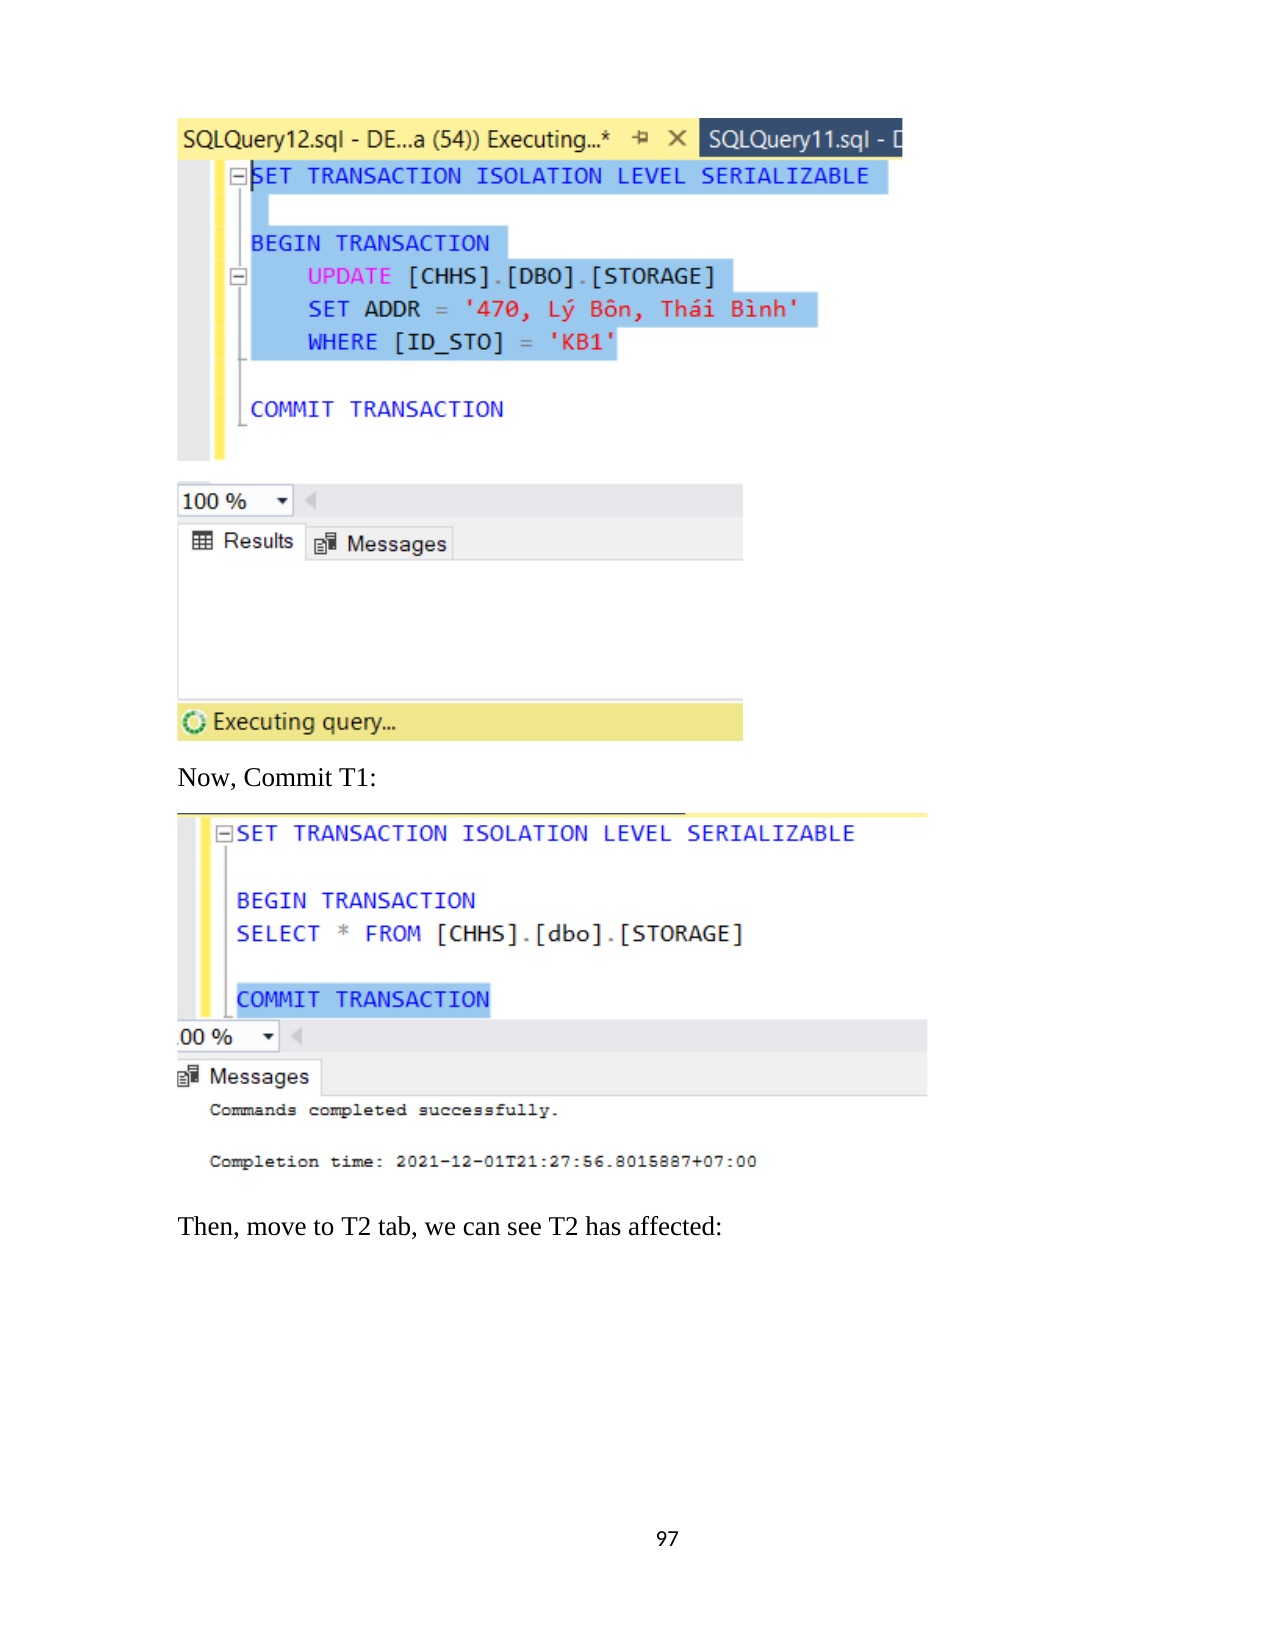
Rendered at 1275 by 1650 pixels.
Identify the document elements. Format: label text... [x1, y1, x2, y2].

picture [177, 813, 928, 1189]
picture [177, 118, 903, 461]
text Now, Commit T1: [177, 761, 1157, 793]
text Then, move to T2 tab, we can see T2 has affected: [177, 1210, 1157, 1241]
picture [177, 481, 743, 741]
